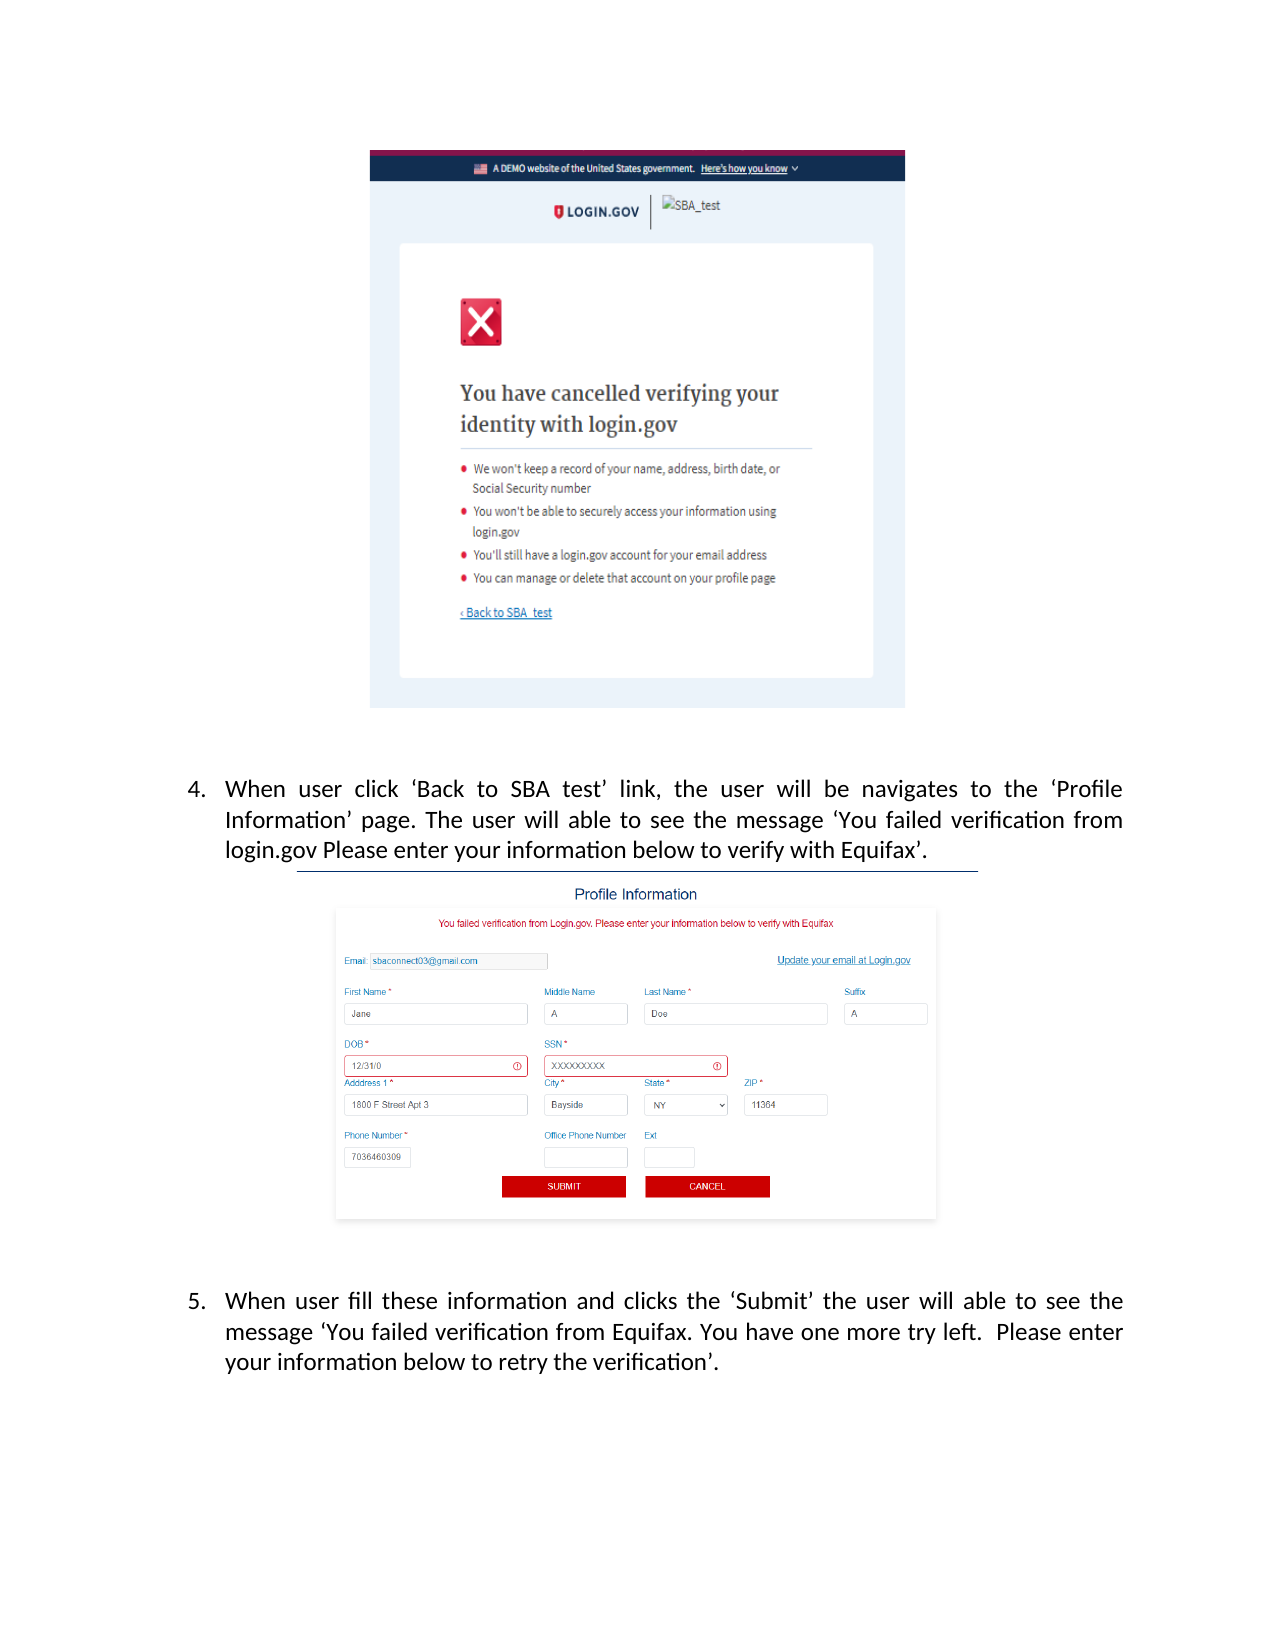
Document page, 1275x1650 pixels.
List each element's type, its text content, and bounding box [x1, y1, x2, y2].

list When user fill these information and clicks the ‘Submit’ the user will able to see the message ‘You failed verification from Equifax. You have one more try left. Please enter your information below to retry the verification’. [187, 1285, 1125, 1377]
picture [296, 871, 979, 1267]
picture [369, 150, 906, 708]
list When user click ‘Back to SBA test’ link, the user will be navigates to the ‘Profile Information’ page. The user will able to see the message ‘You failed verification from login.gov Please enter your information below to verify with Equifax’. [187, 773, 1125, 865]
